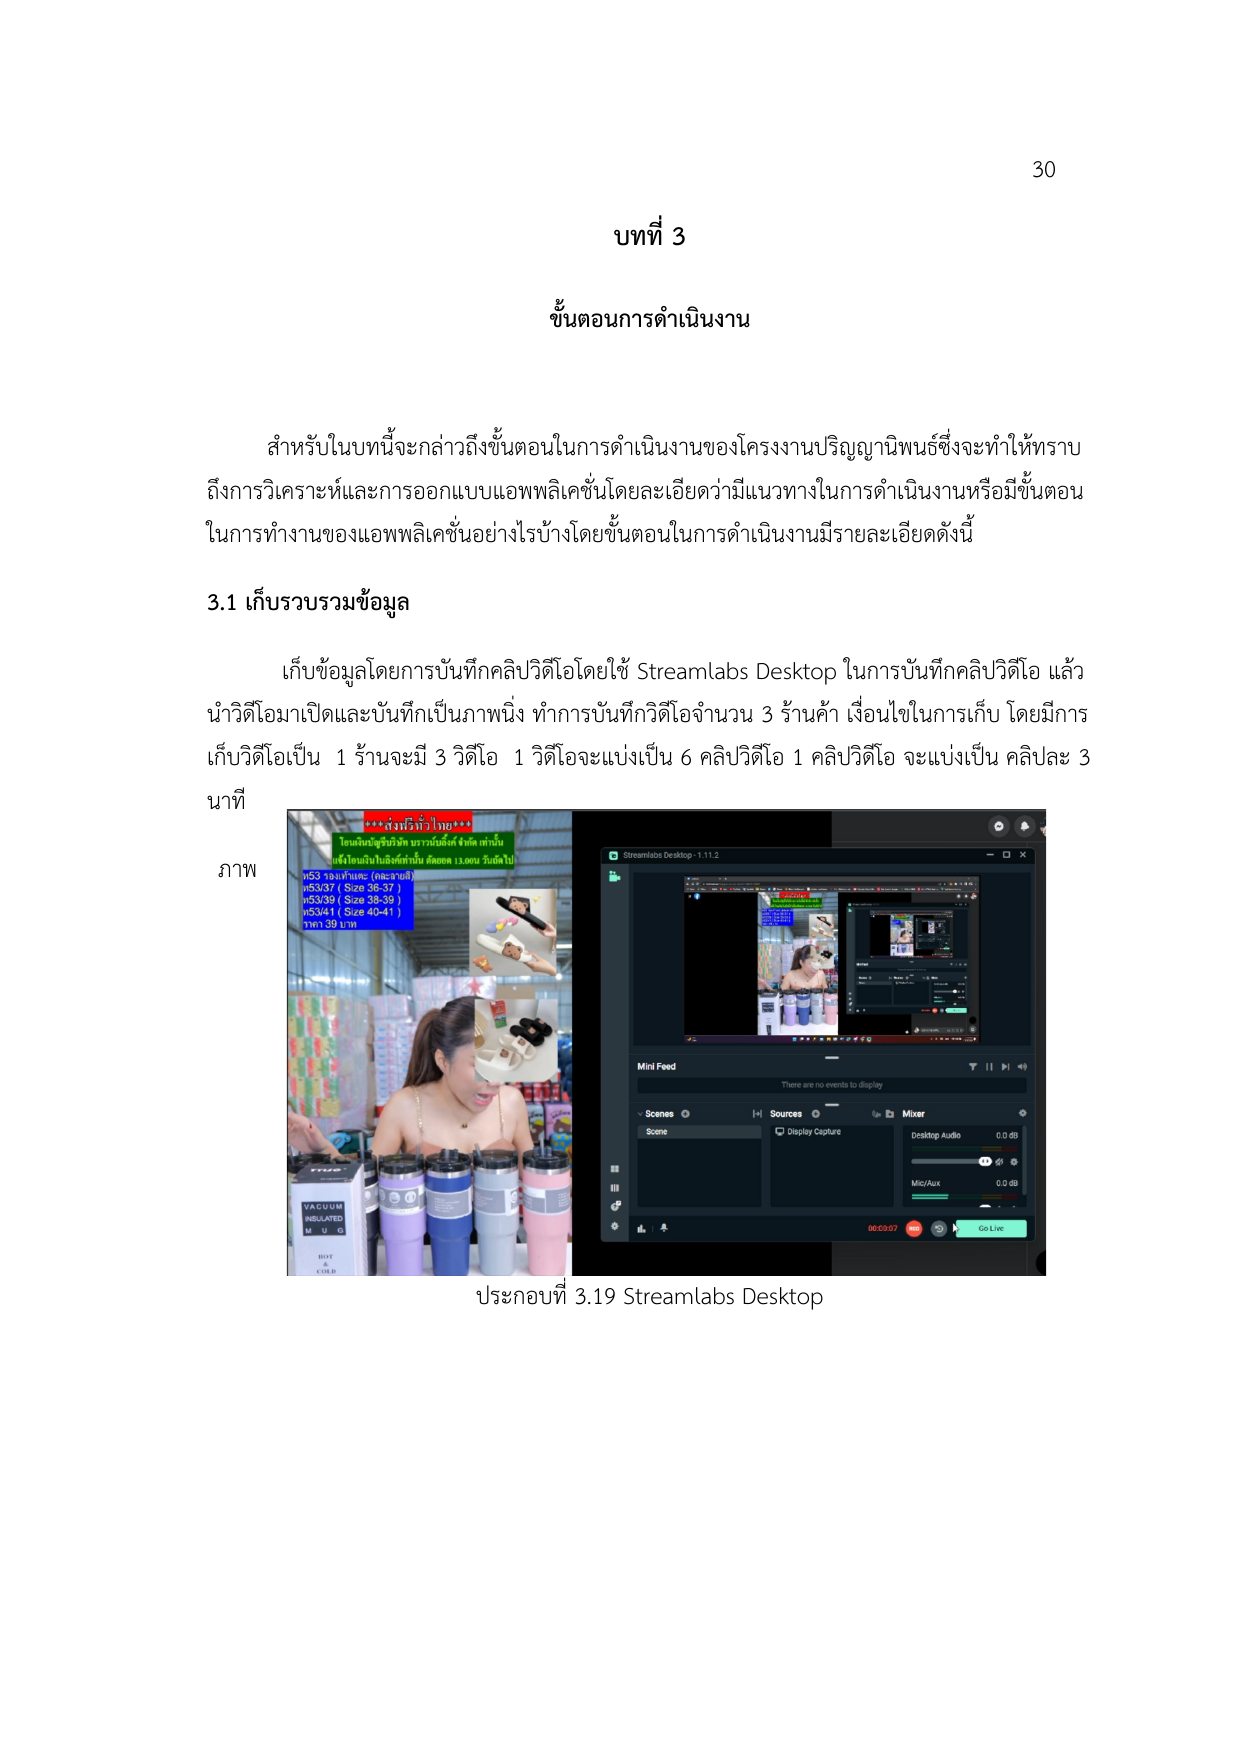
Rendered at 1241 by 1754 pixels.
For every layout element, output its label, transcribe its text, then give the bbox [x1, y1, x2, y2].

text ขั้นตอนการดำเนินงาน [207, 298, 1092, 336]
text เก็บข้อมูลโดยการบันทึกคลิปวิดีโอโดยใช้ Streamlabs Desktop ในการบันทึกคลิปวิดีโอ แล้วนำวิดีโอมาเปิดและบันทึกเป็นภาพนิ่ง ทำการบันทึกวิดีโอจำนวน 3 ร้านค้า เงื่อนไขในการเก็บ โดยมีการเก็บวิดีโอเป็น 1 ร้านจะมี 3 วิดีโอ 1 วิดีโอจะแบ่งเป็น 6 คลิปวิดีโอ 1 คลิปวิดีโอ จะแบ่งเป็น คลิปละ 3 นาที [207, 650, 1092, 817]
picture [286, 809, 1047, 1276]
subtitle เก็บรวบรวมข้อมูล [207, 581, 1092, 619]
text สำหรับในบทนี้จะกล่าวถึงขั้นตอนในการดำเนินงานของโครงงานปริญญานิพนธ์ซึ่งจะทำให้ทราบถึงการวิเคราะห์และการออกแบบแอพพลิเคชั่นโดยละเอียดว่ามีแนวทางในการดำเนินงานหรือมีขั้นตอนในการทำงานของแอพพลิเคชั่นอย่างไรบ้างโดยขั้นตอนในการดำเนินงานมีรายละเอียดดังนี้ [207, 426, 1092, 551]
